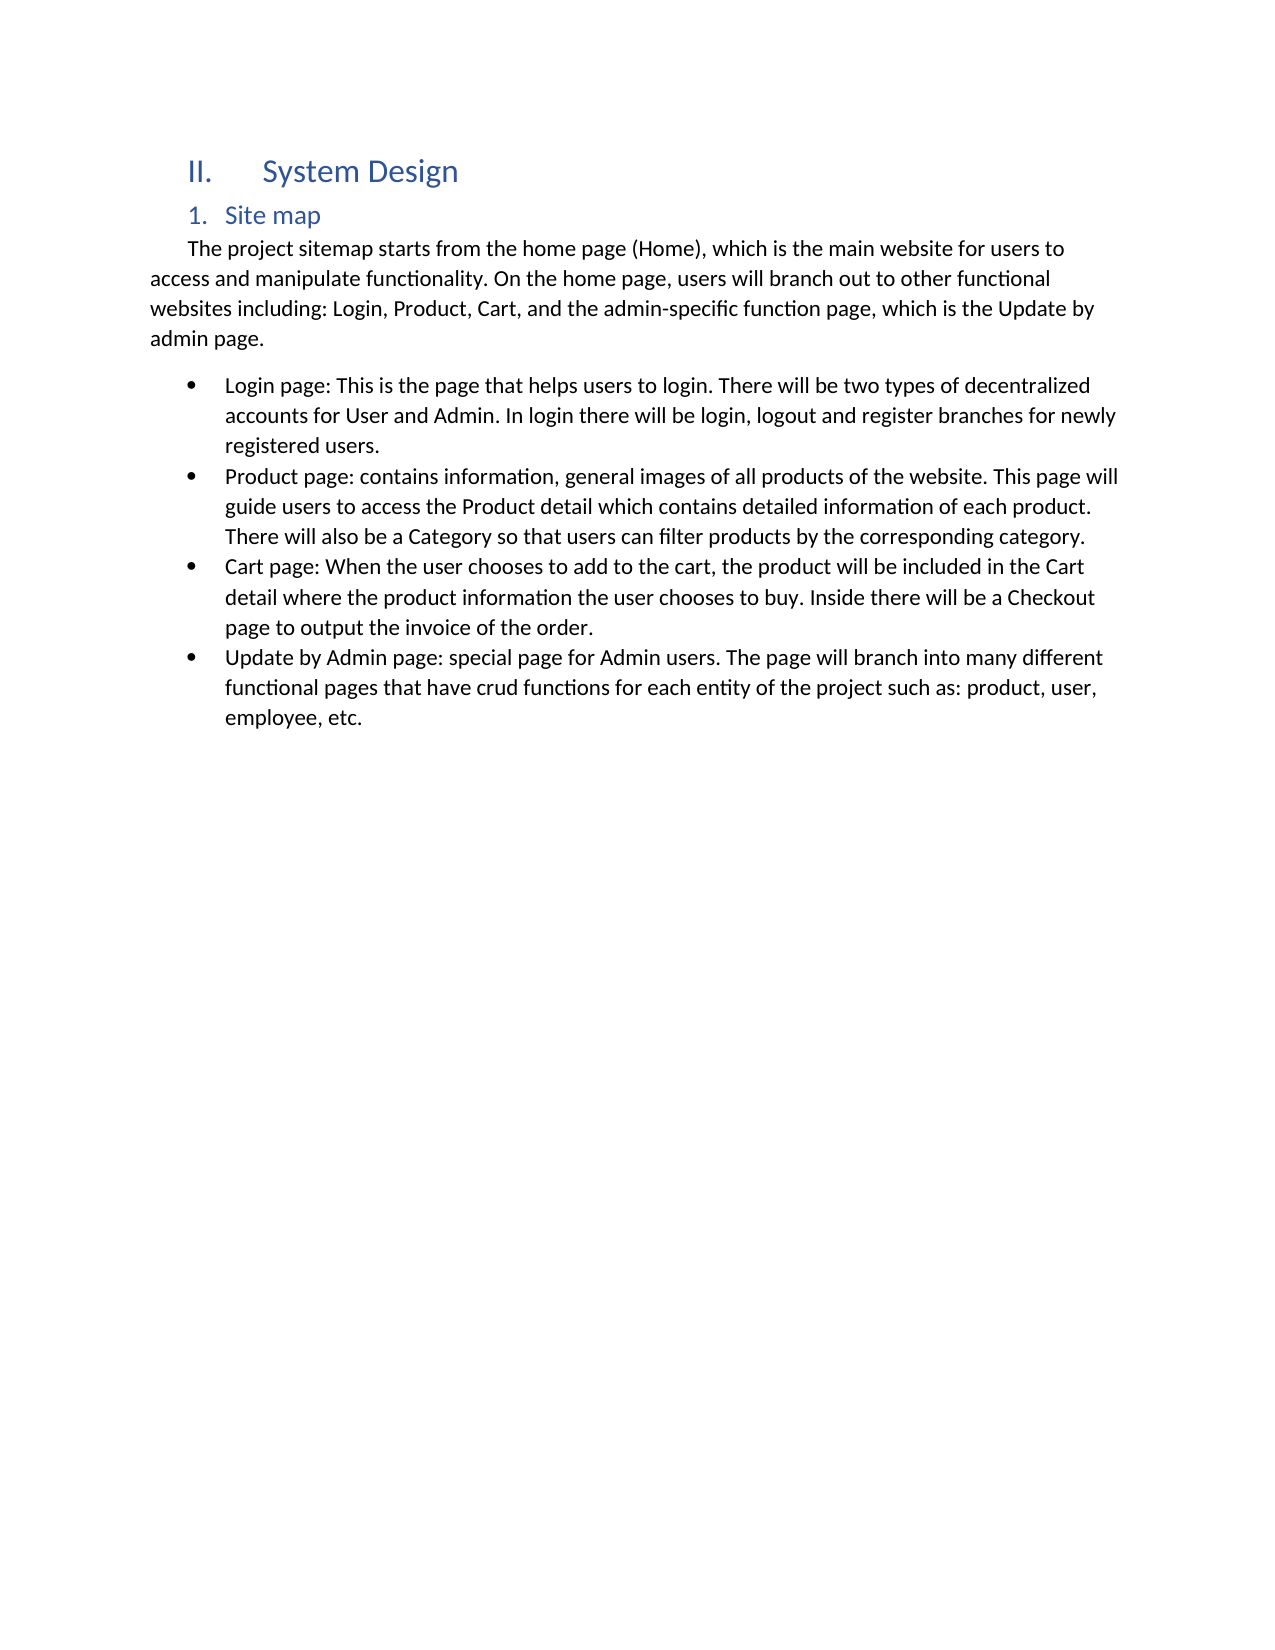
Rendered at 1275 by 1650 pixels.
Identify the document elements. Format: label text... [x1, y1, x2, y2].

list Product page: contains information, general images of all products of the website. This page will guide users to access the Product detail which contains detailed information of each product. There will also be a Category so that users can filter products by the corresponding category. [187, 462, 1125, 550]
list Cart page: When the user chooses to add to the cart, the product will be included in the Cart detail where the product information the user chooses to buy. Inside there will be a Checkout page to output the invoice of the order. [187, 552, 1125, 641]
list Login page: This is the page that helps users to login. There will be two types of decentralized accounts for User and Admin. In login there will be login, logout and register branches for newly registered users. [187, 371, 1125, 460]
subtitle Site map [187, 198, 1125, 231]
subtitle System Design [187, 150, 1125, 191]
text The project sitemap starts from the home page (Home), which is the main website for users to access and manipulate functionality. On the home page, users will branch out to other functional websites including: Login, Product, Cart, and the admin-specific function page, which is the Update by admin page. [150, 234, 1125, 352]
list Update by Admin page: special page for Admin users. The page will branch into many different functional pages that have crud functions for each entity of the project such as: product, user, employee, etc. [187, 643, 1125, 732]
